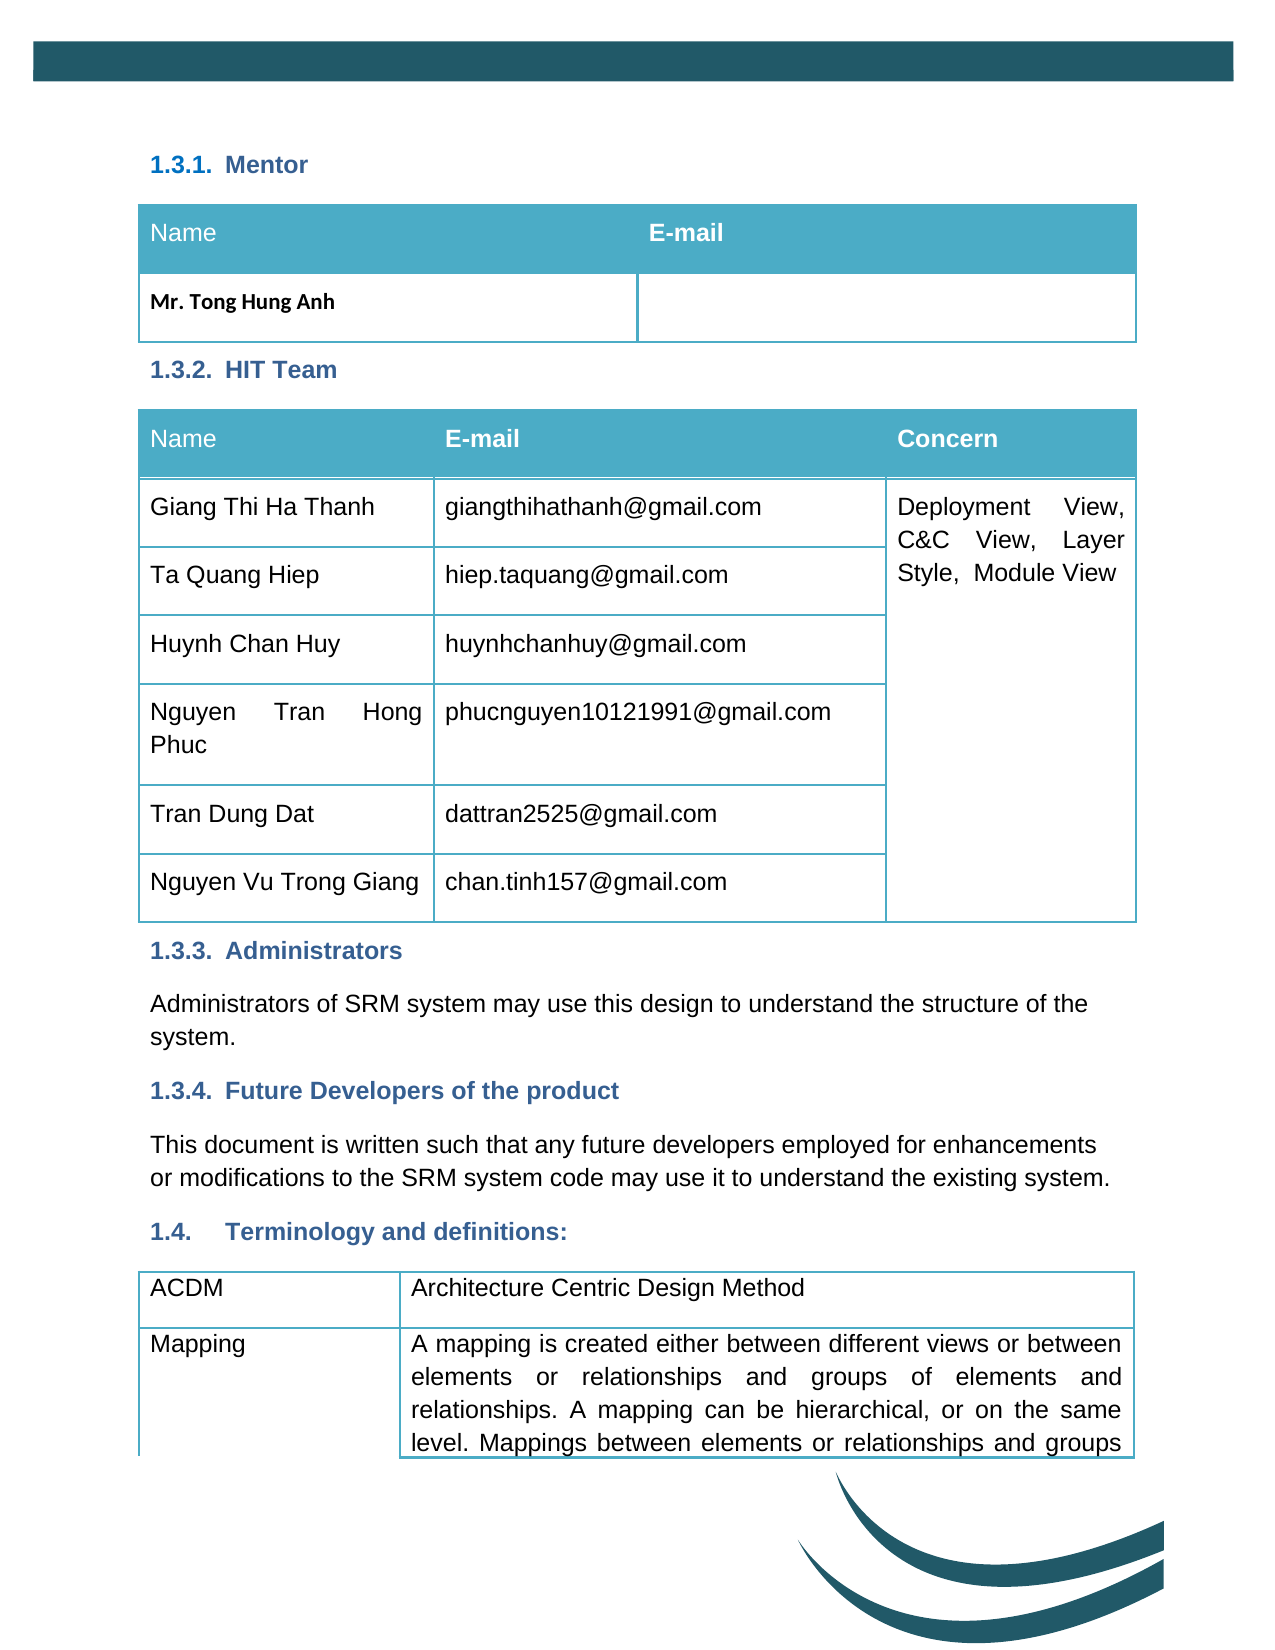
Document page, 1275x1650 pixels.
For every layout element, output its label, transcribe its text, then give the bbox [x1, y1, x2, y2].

text Administrators of SRM system may use this design to understand the structure of the system. [150, 989, 1125, 1051]
table_cell Nguyen Tran Hong Phuc [140, 685, 433, 784]
table_cell Huynh Chan Huy [140, 616, 433, 683]
subtitle Terminology and definitions: [150, 1217, 1125, 1246]
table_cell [401, 1329, 1133, 1456]
table_header E-mail [639, 206, 1135, 272]
table_cell Mapping [140, 1329, 399, 1456]
table_header Name [140, 206, 636, 272]
subtitle HIT Team [150, 355, 1125, 384]
table_header ACDM [140, 1273, 399, 1327]
table_cell dattran2525@gmail.com [435, 786, 885, 853]
table_cell Mr. Tong Hung Anh [140, 274, 636, 341]
table_cell Nguyen Vu Trong Giang [140, 855, 433, 921]
subtitle Mentor [150, 150, 1125, 179]
subtitle Administrators [150, 936, 1125, 964]
table_cell Tran Dung Dat [140, 786, 433, 853]
table_header Architecture Centric Design Method [401, 1273, 1133, 1327]
table_cell [639, 274, 1135, 341]
table_header Concern [887, 411, 1135, 477]
table_cell Ta Quang Hiep [140, 548, 433, 614]
table_cell Deployment View, C&C View, Layer Style, Module View [887, 480, 1135, 921]
table_cell huynhchanhuy@gmail.com [435, 616, 885, 683]
table_cell chan.tinh157@gmail.com [435, 855, 885, 921]
subtitle Future Developers of the product [150, 1076, 1125, 1105]
table_cell Giang Thi Ha Thanh [140, 480, 433, 546]
table_cell giangthihathanh@gmail.com [435, 480, 885, 546]
table_cell phucnguyen10121991@gmail.com [435, 685, 885, 784]
text This document is written such that any future developers employed for enhancements or modifications to the SRM system code may use it to understand the existing system. [150, 1130, 1125, 1192]
table_header Name [140, 411, 433, 477]
table_cell hiep.taquang@gmail.com [435, 548, 885, 614]
table_header E-mail [435, 411, 885, 477]
